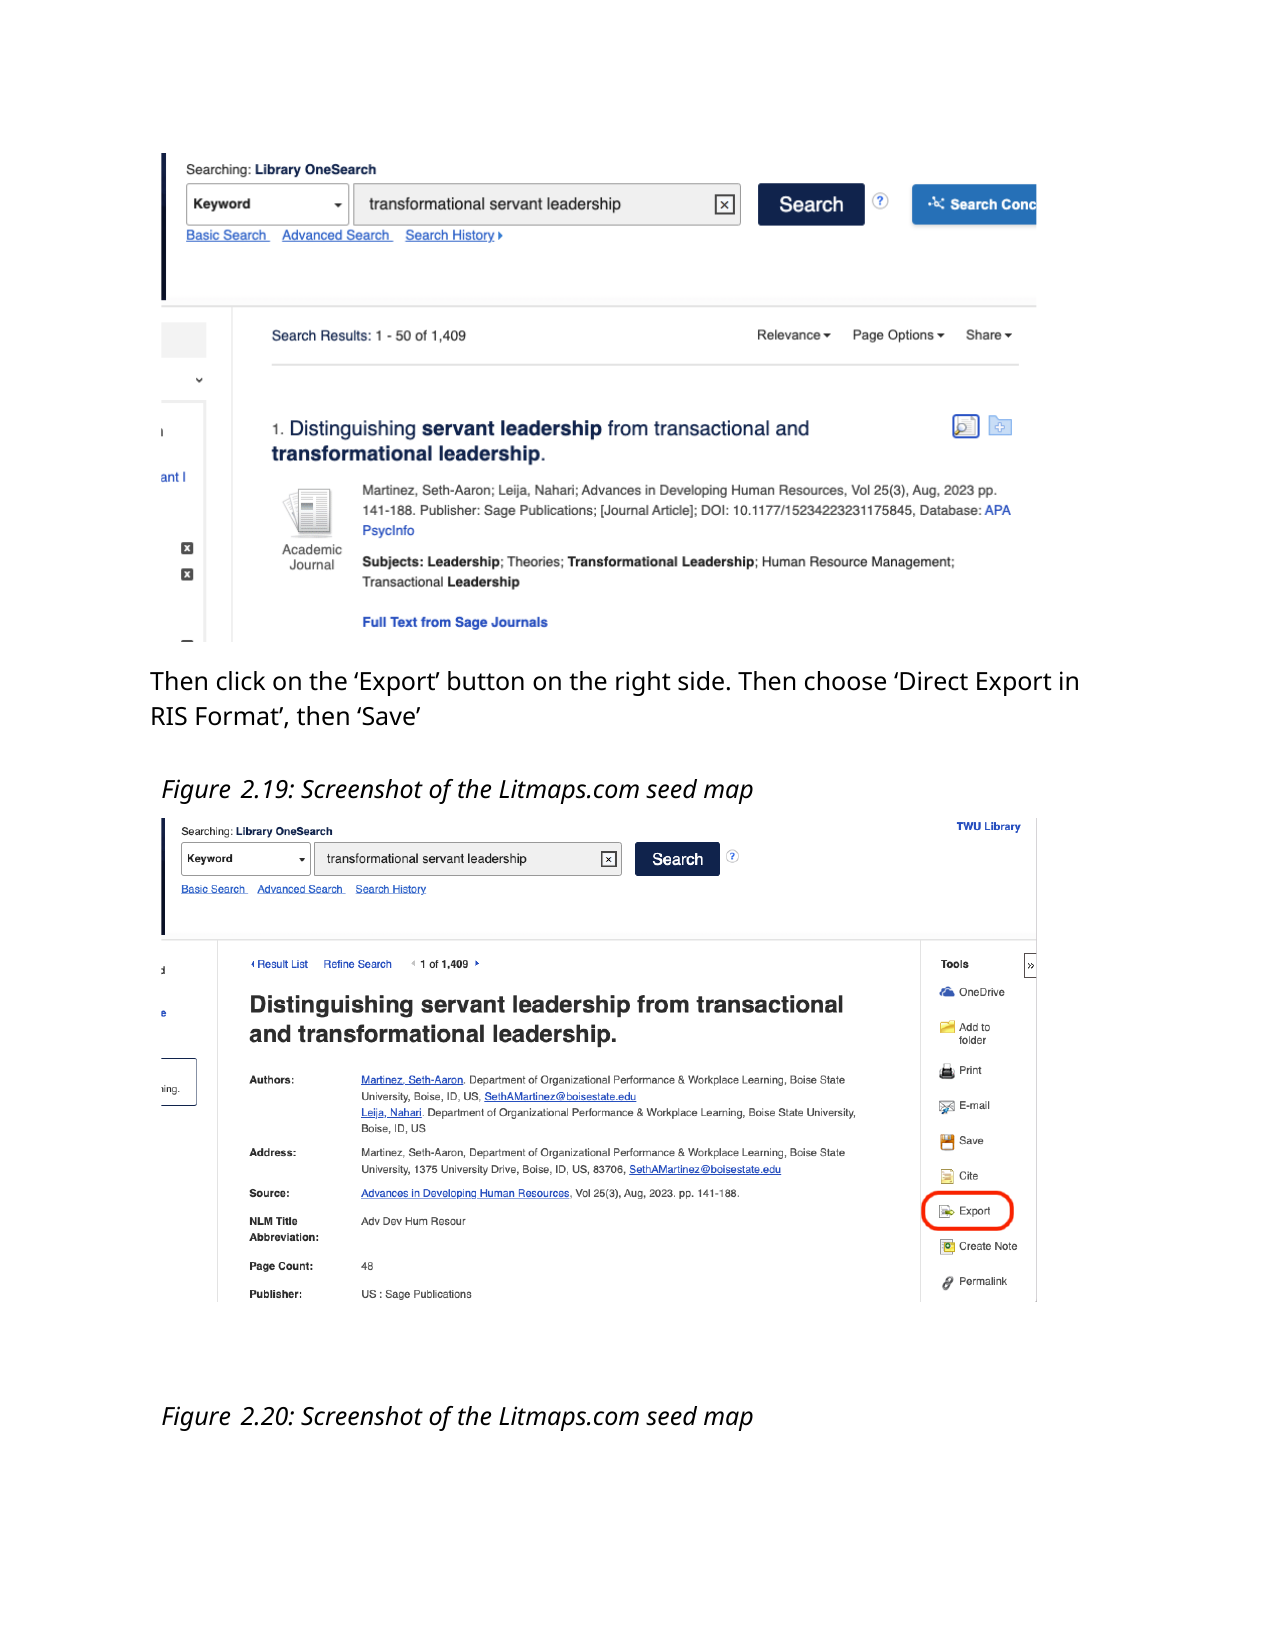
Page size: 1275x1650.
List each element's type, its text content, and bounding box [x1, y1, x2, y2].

text Then click on the ‘Export’ button on the right side. Then choose ‘Direct Export in RIS Format’, then ‘Save’ [150, 664, 1125, 732]
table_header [150, 150, 1125, 645]
picture [161, 818, 1037, 1302]
table_header Figure 2.19: Screenshot of the Litmaps.com seed map [150, 751, 1125, 1306]
picture [161, 153, 1037, 642]
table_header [150, 1378, 1125, 1445]
